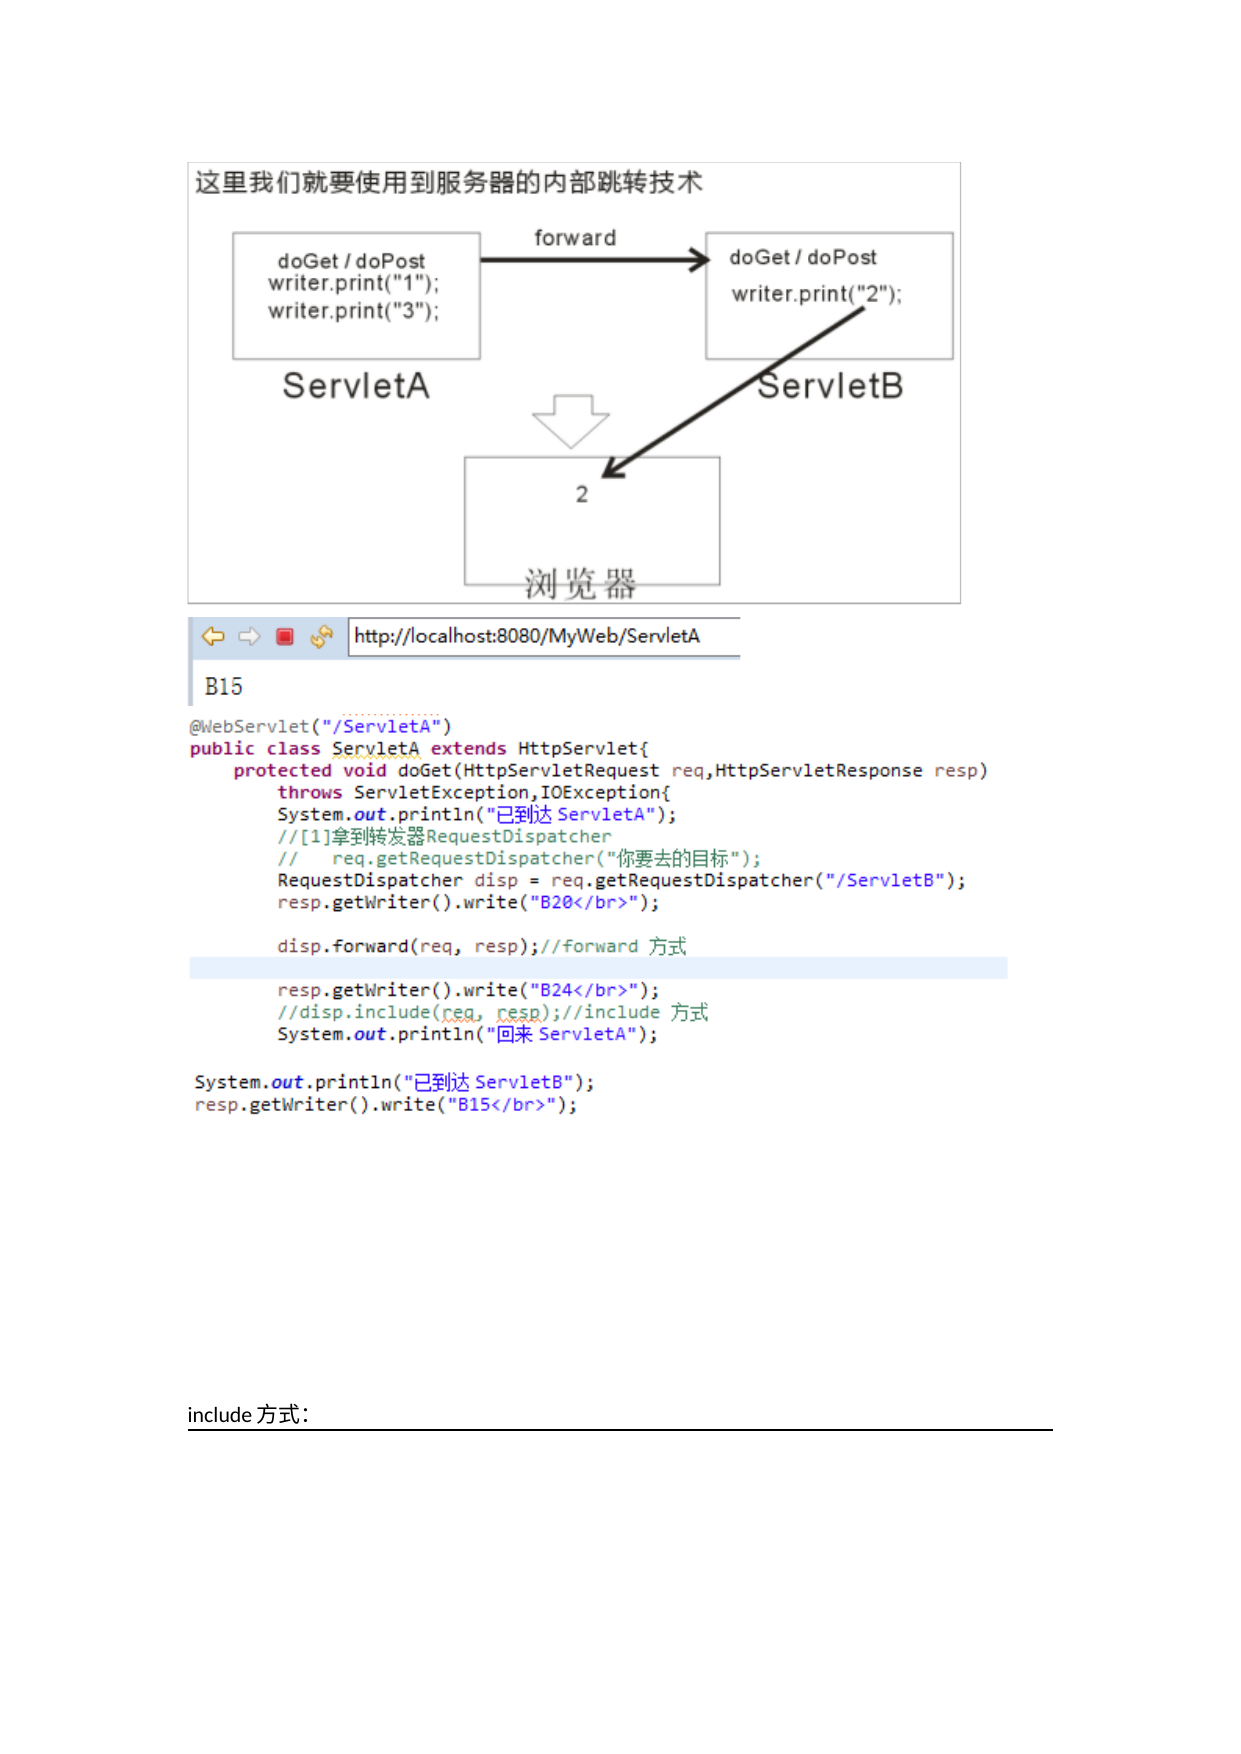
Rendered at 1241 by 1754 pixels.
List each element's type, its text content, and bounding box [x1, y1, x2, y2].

text include方式： [187, 1397, 1053, 1431]
picture [187, 714, 1008, 1056]
picture [187, 617, 741, 706]
picture [187, 162, 962, 606]
picture [187, 1072, 610, 1119]
